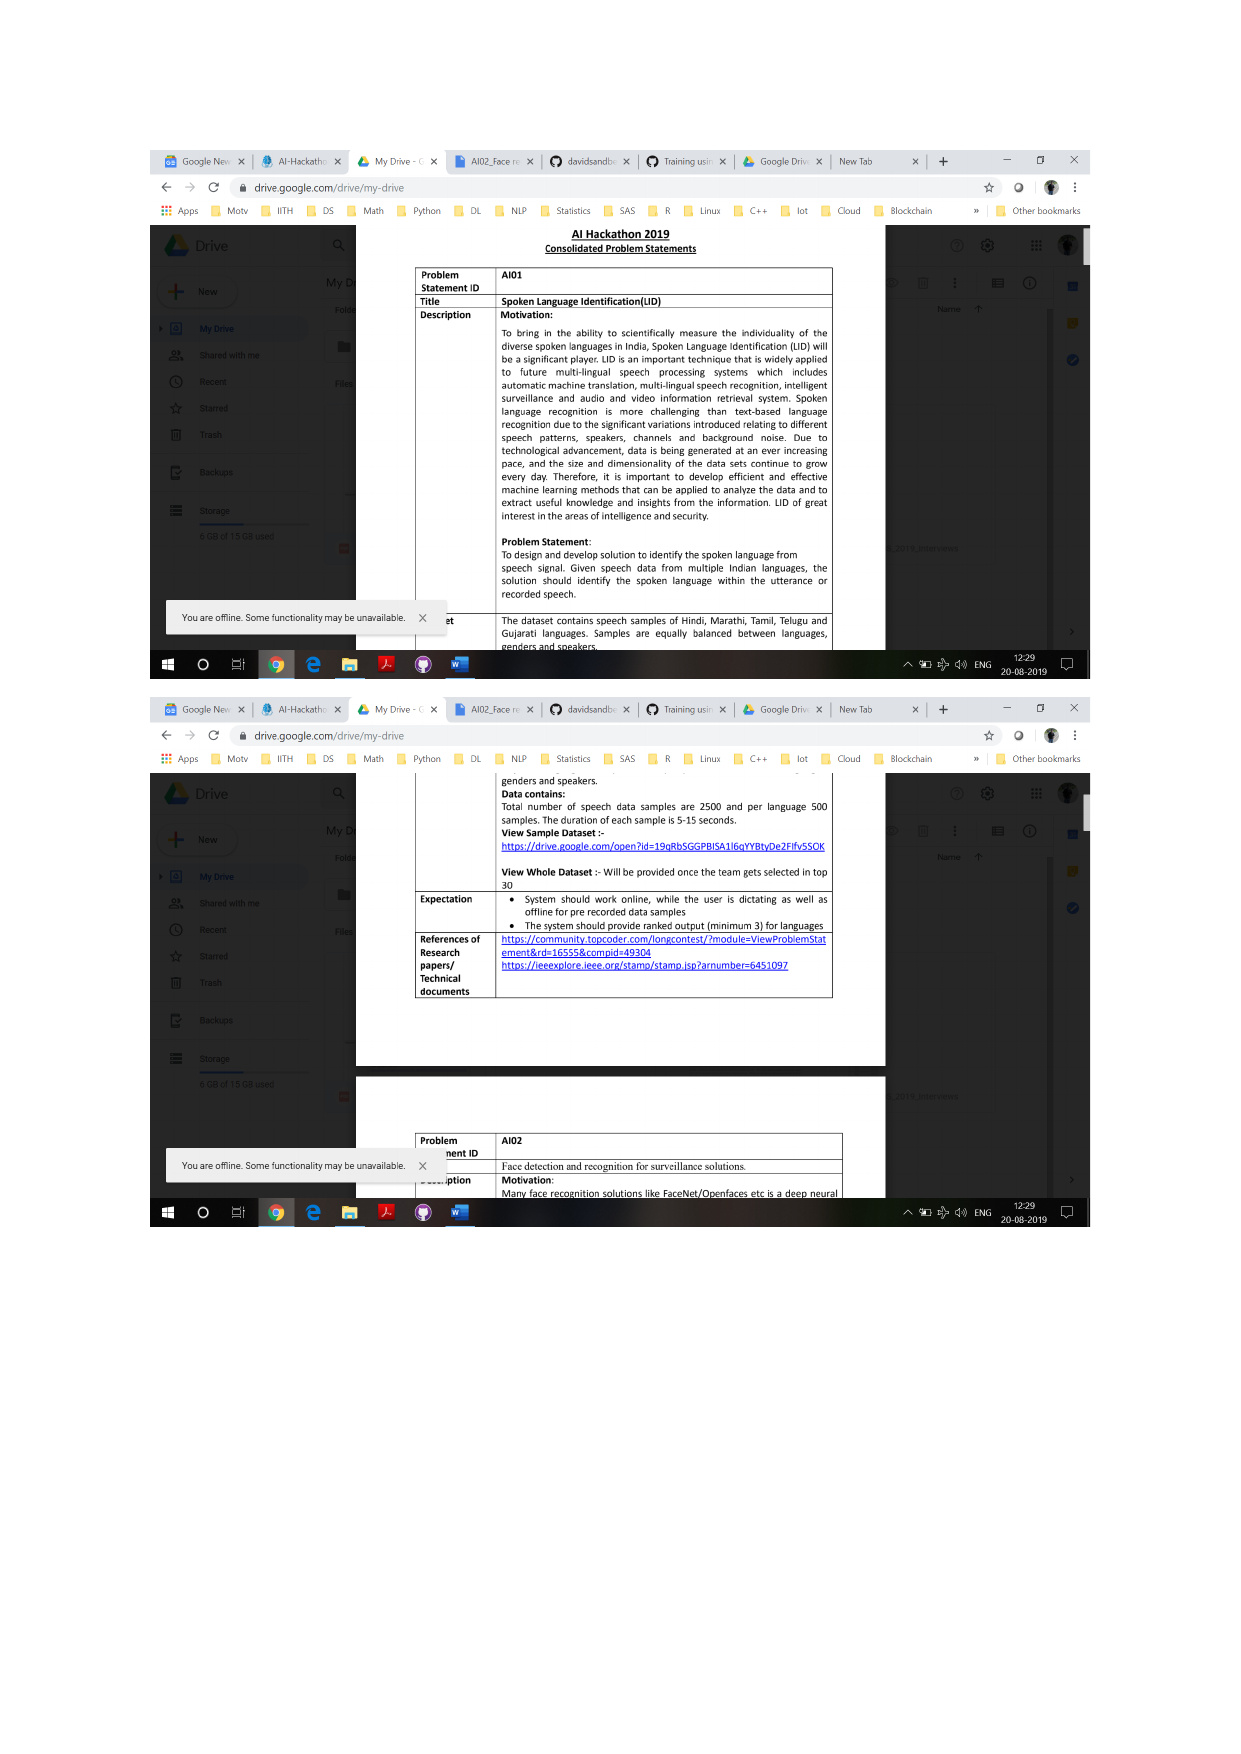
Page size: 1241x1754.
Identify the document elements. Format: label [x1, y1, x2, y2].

picture [150, 150, 1091, 679]
picture [150, 697, 1091, 1227]
